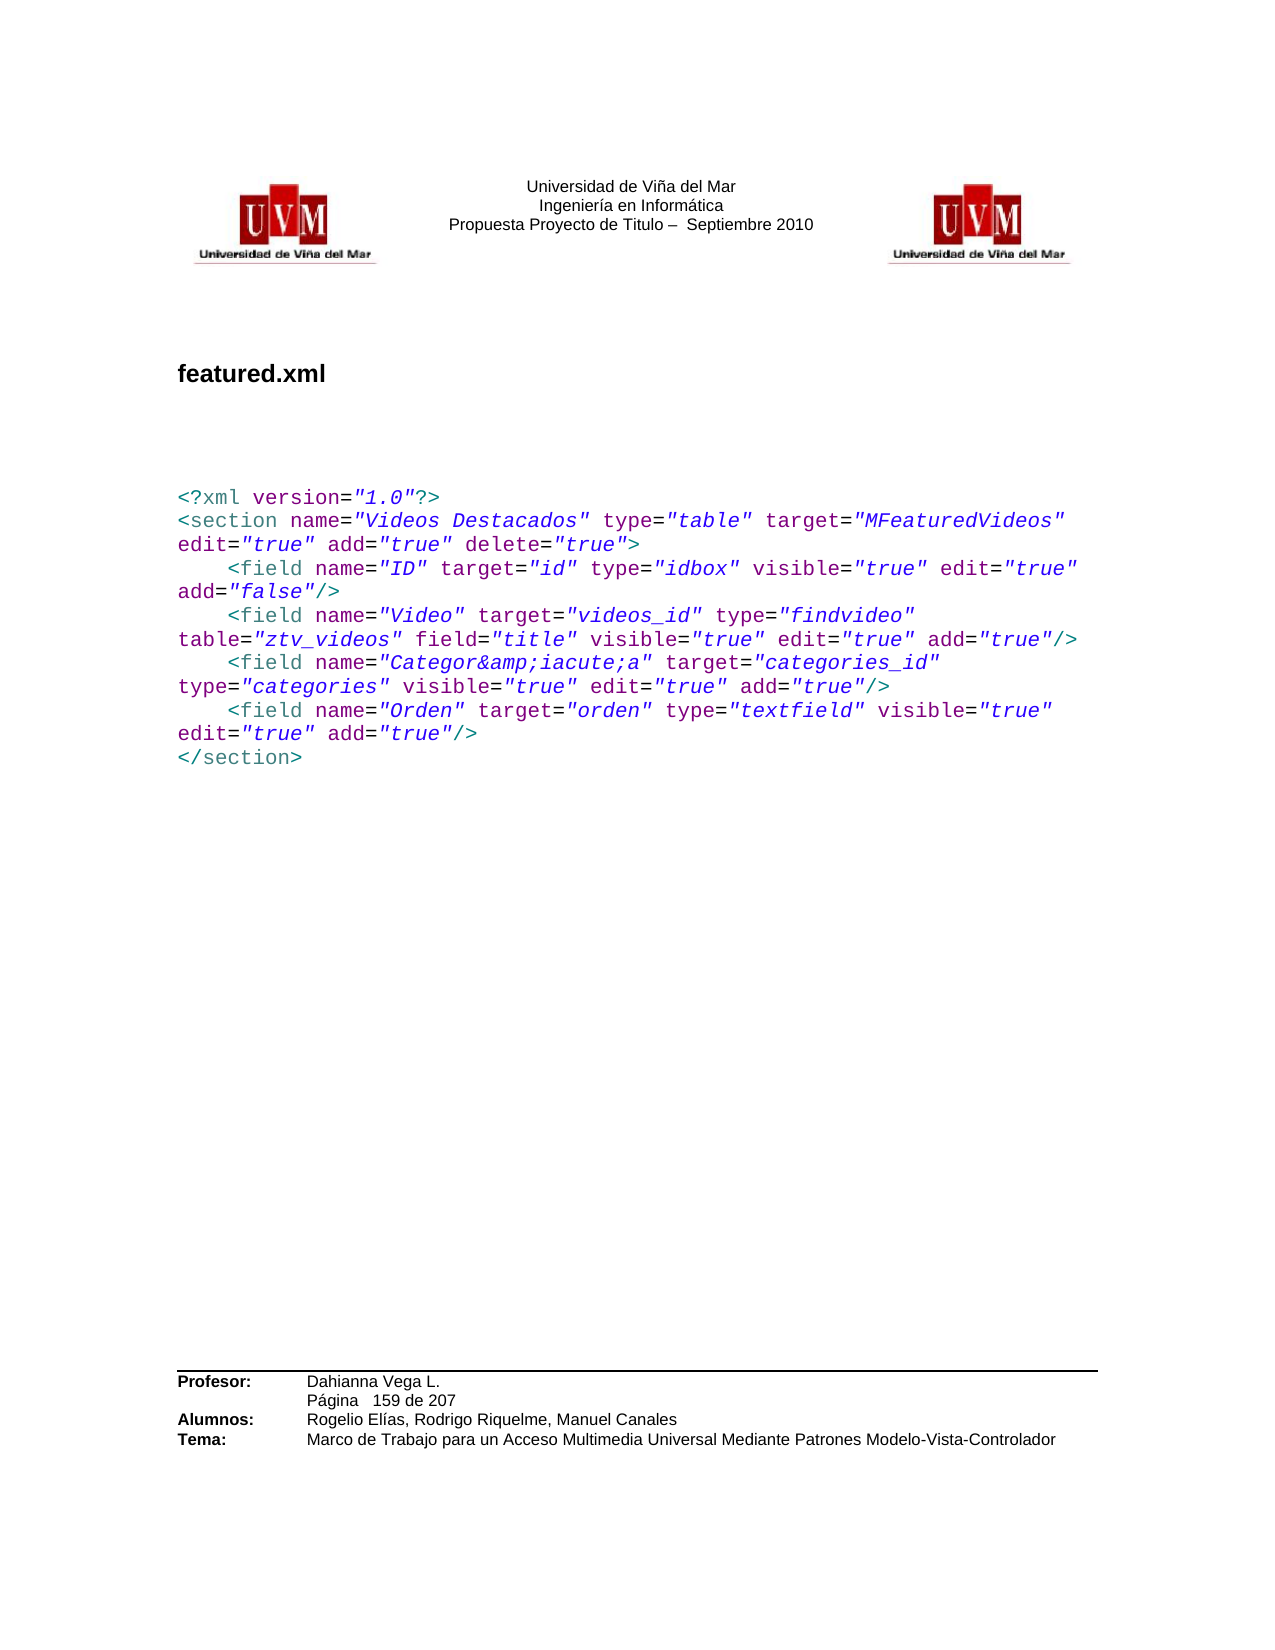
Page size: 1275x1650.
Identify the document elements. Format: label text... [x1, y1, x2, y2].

text </section> [177, 747, 1098, 771]
picture [177, 176, 390, 267]
picture [871, 176, 1084, 267]
text <field name="ID" target="id" type="idbox" visible="true" edit="true" add="false"/> [177, 558, 1098, 605]
text <?xml version="1.0"?> [177, 487, 1098, 510]
text <section name="Videos Destacados" type="table" target="MFeaturedVideos" edit="true" add="true" delete="true"> [177, 510, 1098, 558]
text <field name="Video" target="videos_id" type="findvideo" table="ztv_videos" field="title" visible="true" edit="true" add="true"/> [177, 605, 1098, 652]
text featured.xml [177, 359, 1098, 388]
text <field name="Orden" target="orden" type="textfield" visible="true" edit="true" add="true"/> [177, 699, 1098, 747]
text <field name="Categor&amp;iacute;a" target="categories_id" type="categories" visible="true" edit="true" add="true"/> [177, 652, 1098, 699]
